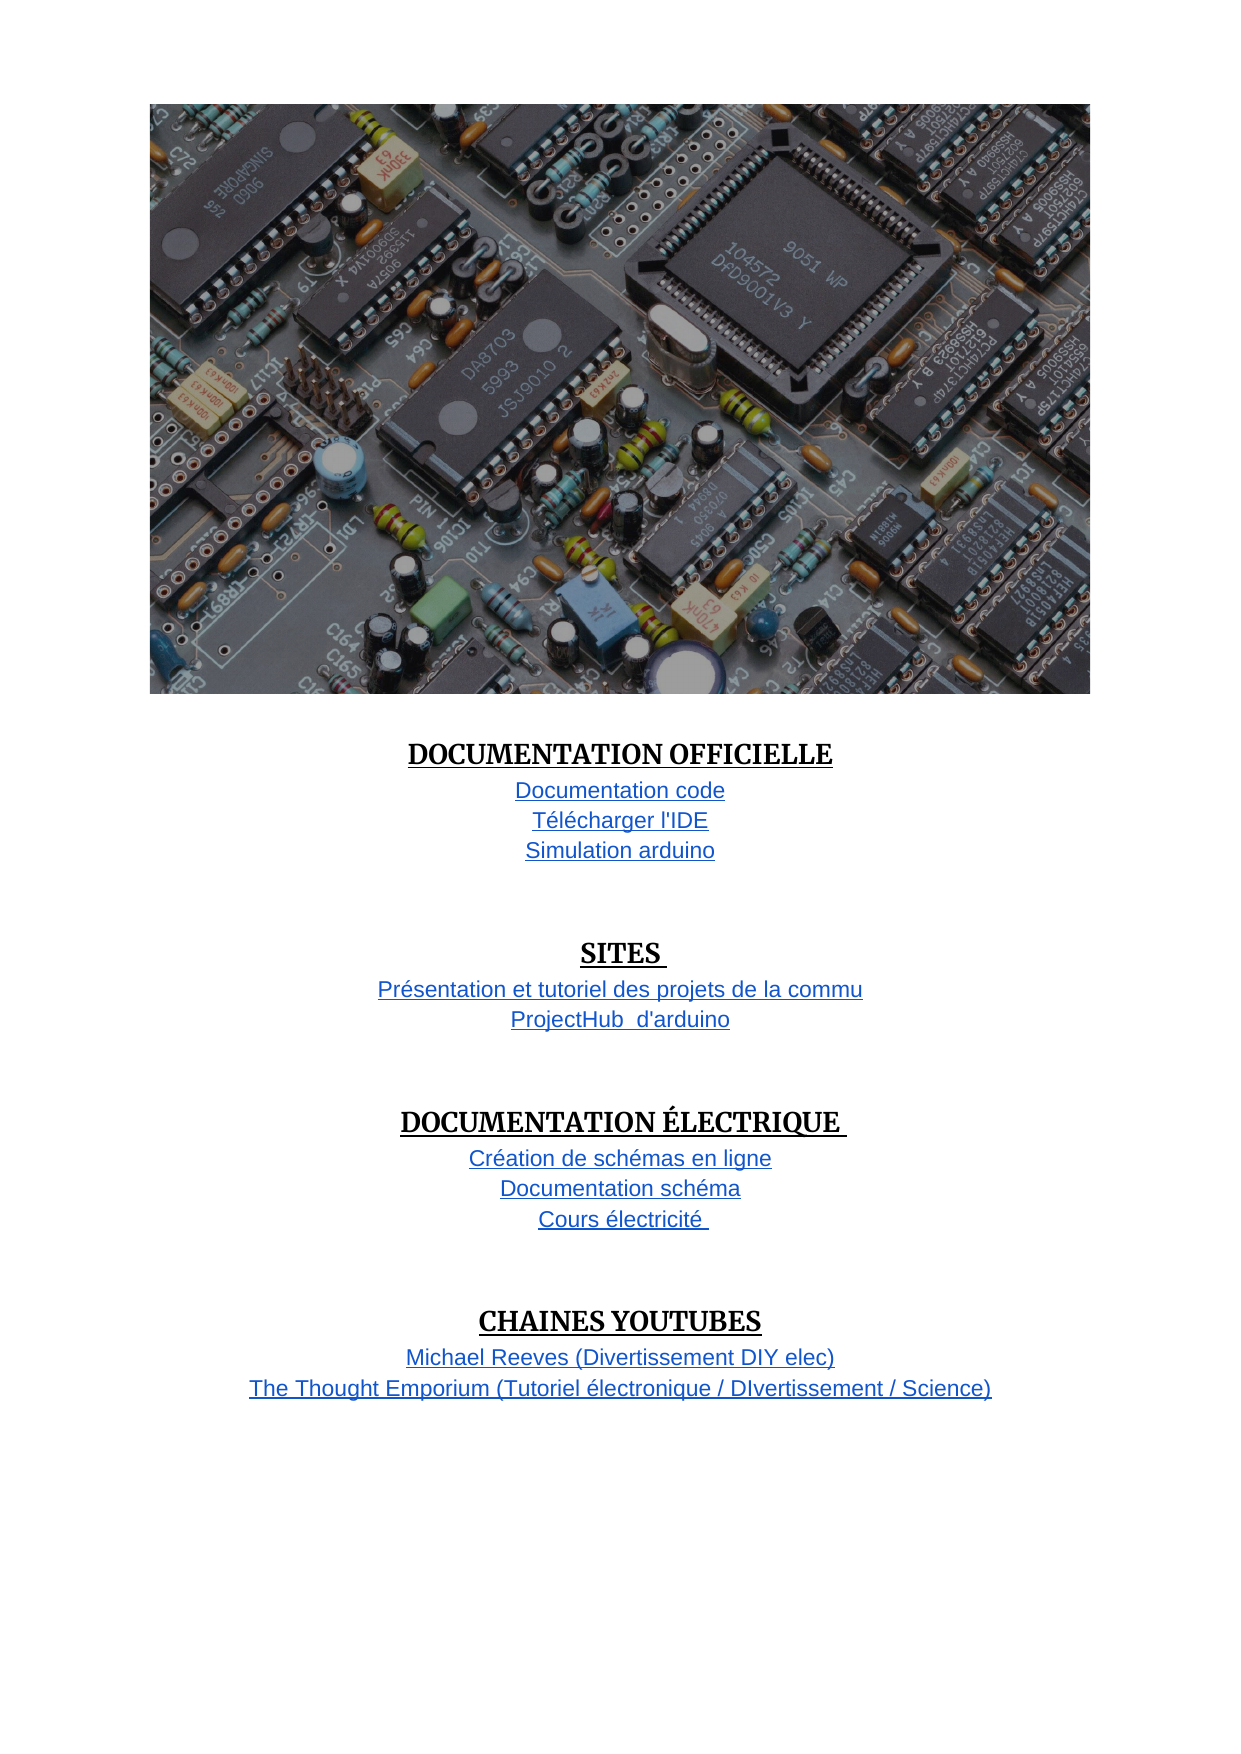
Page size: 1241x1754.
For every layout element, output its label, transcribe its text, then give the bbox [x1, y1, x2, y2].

picture [149, 104, 1091, 694]
text Télécharger l'IDE [150, 807, 1090, 834]
text Documentation schéma [150, 1175, 1090, 1202]
text Simulation arduino [150, 837, 1090, 864]
text Michael Reeves (Divertissement DIY elec) [150, 1344, 1090, 1371]
text ProjectHub d'arduino [150, 1006, 1090, 1033]
subtitle DOCUMENTATION OFFICIELLE [150, 738, 1090, 772]
text The Thought Emporium (Tutoriel électronique / DIvertissement / Science) [150, 1374, 1090, 1401]
subtitle SITES [150, 937, 1090, 971]
text Création de schémas en ligne [150, 1145, 1090, 1172]
subtitle DOCUMENTATION ÉLECTRIQUE [150, 1106, 1090, 1140]
subtitle CHAINES YOUTUBES [150, 1305, 1090, 1339]
text Présentation et tutoriel des projets de la commu [150, 976, 1090, 1003]
text Documentation code [150, 777, 1090, 803]
text Cours électricité [150, 1206, 1090, 1232]
